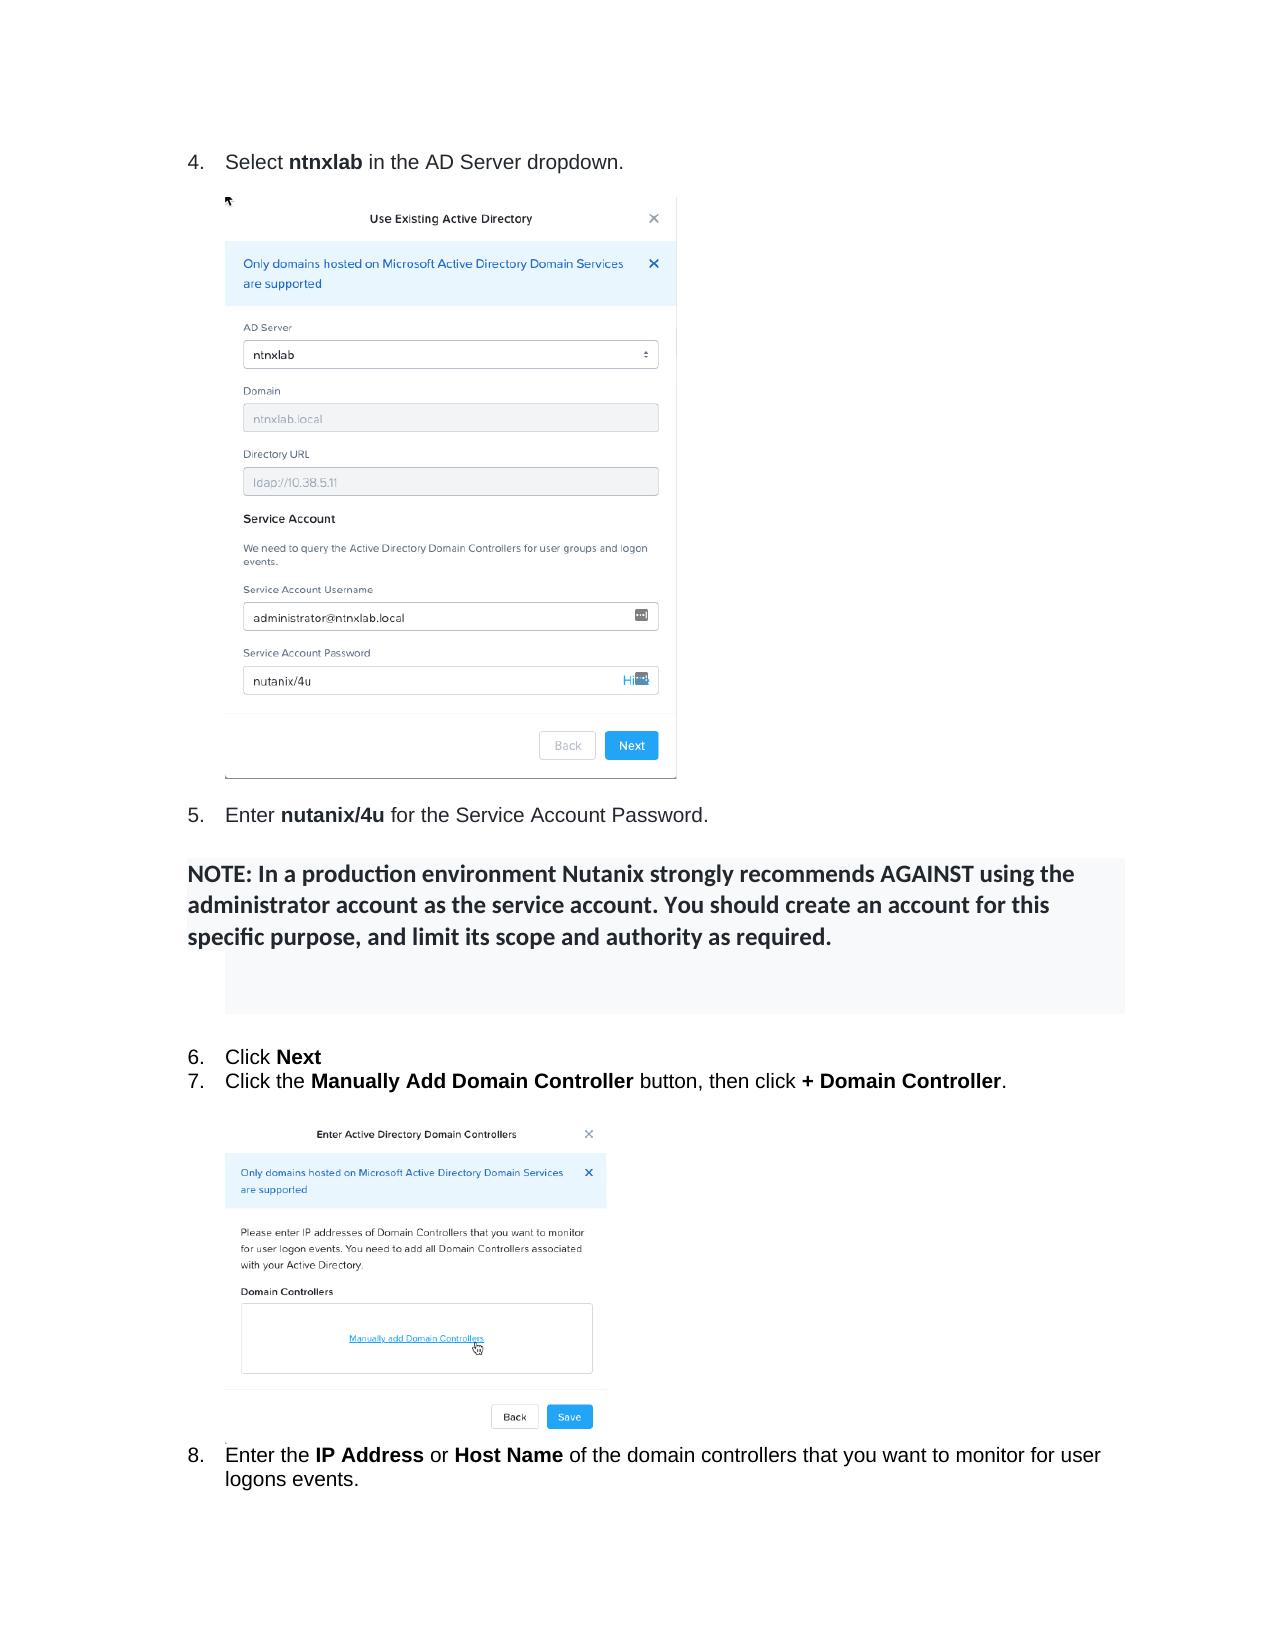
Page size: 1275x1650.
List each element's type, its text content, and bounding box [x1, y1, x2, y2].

list Click Next [187, 1045, 1125, 1069]
list Enter the IP Address or Host Name of the domain controllers that you want to monitor for user logons events. [187, 1443, 1125, 1491]
picture [225, 197, 677, 779]
list Click the Manually Add Domain Controller button, then click + Domain Controller. [187, 1069, 1125, 1093]
list Select ntnxlab in the AD Server dropdown. [187, 150, 1125, 174]
list Enter nutanix/4u for the Service Account Password. [187, 802, 1125, 826]
picture [225, 1117, 607, 1444]
text NOTE: In a production environment Nutanix strongly recommends AGAINST using the administrator account as the service account. You should create an account for this specific purpose, and limit its scope and authority as required. [187, 858, 1125, 951]
